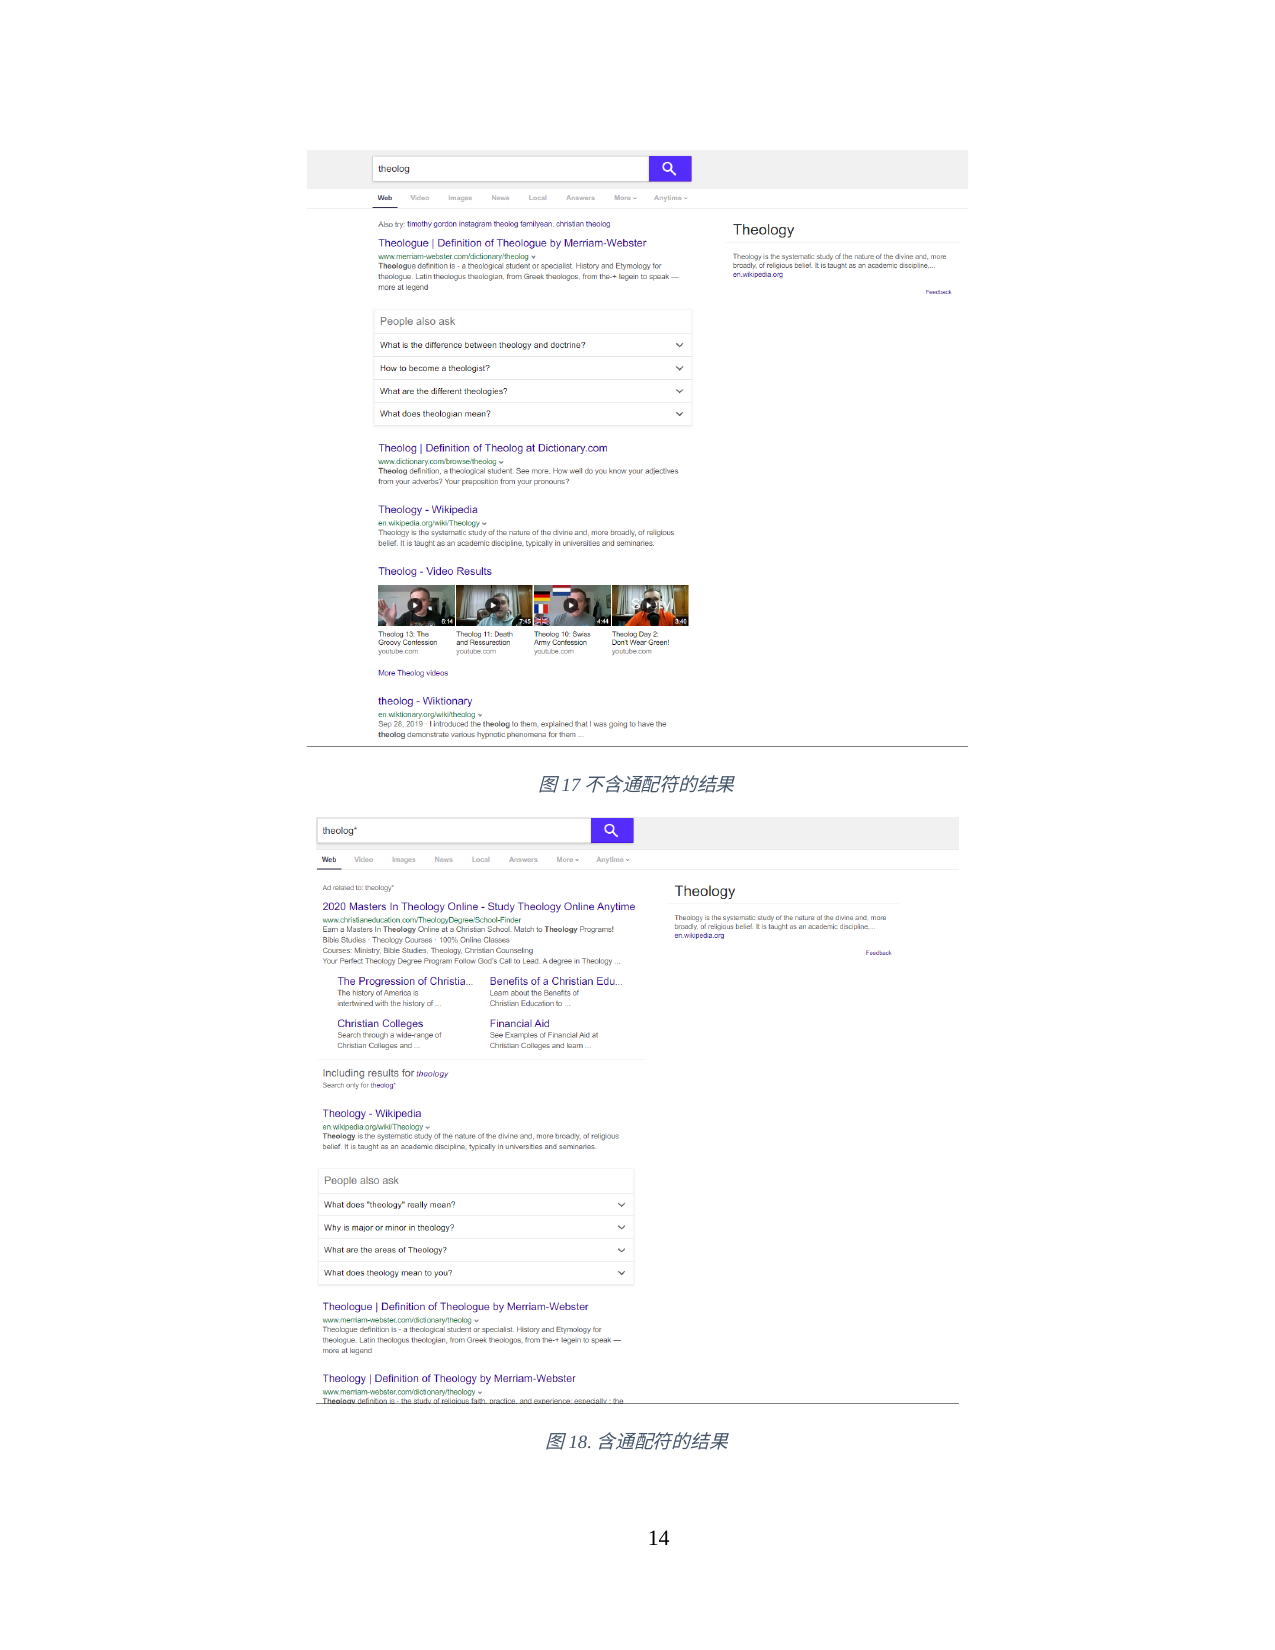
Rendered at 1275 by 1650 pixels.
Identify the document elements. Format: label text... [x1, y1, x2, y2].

text 图 17 不含通配符的结果 [187, 769, 1087, 796]
picture [316, 817, 959, 1404]
picture [306, 150, 969, 747]
text 图 18. 含通配符的结果 [187, 1427, 1087, 1454]
